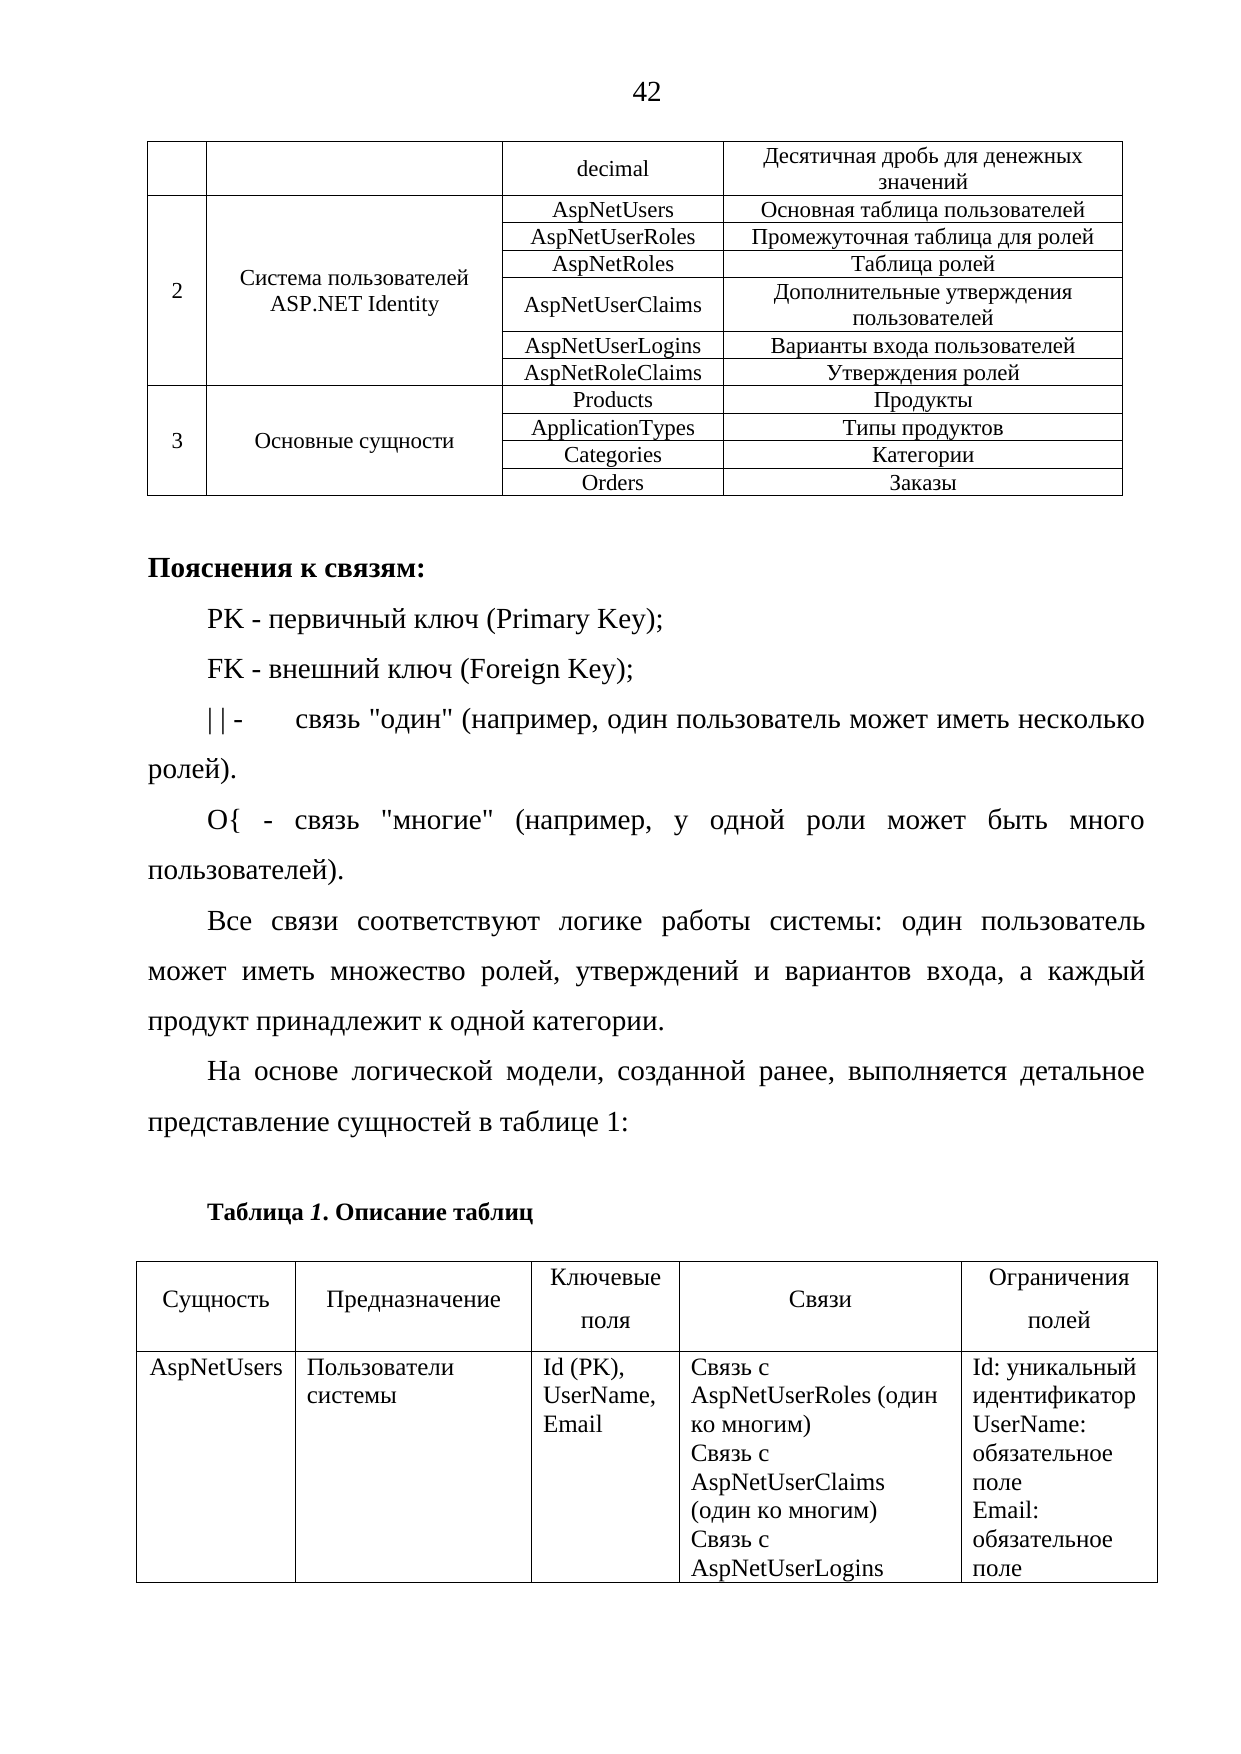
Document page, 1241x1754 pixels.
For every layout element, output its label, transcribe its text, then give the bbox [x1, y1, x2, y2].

table_header Предназначение [296, 1262, 531, 1351]
table_cell Таблица ролей [724, 251, 1122, 277]
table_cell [296, 1352, 531, 1582]
text Пояснения к связям: [148, 550, 1146, 584]
table_cell AspNetRoles [503, 251, 723, 277]
table_cell AspNetUsers [503, 196, 723, 222]
table_cell 2 [148, 196, 206, 385]
table_cell 3 [148, 386, 206, 495]
table_cell Типы продуктов [724, 414, 1122, 440]
text Все связи соответствуют логике работы системы: один пользователь может иметь множество ролей, утверждений и вариантов входа, а каждый продукт принадлежит к одной категории. [148, 903, 1146, 1037]
table_cell Orders [503, 469, 723, 495]
table_cell Categories [503, 441, 723, 468]
table_cell Заказы [724, 469, 1122, 495]
table_cell AspNetRoleClaims [503, 359, 723, 385]
text PK - первичный ключ (Primary Key); [148, 601, 1146, 634]
table_cell Дополнительные утверждения пользователей [724, 278, 1122, 331]
table_cell Промежуточная таблица для ролей [724, 223, 1122, 249]
table_header Ключевые поля [532, 1262, 679, 1351]
table_cell Products [503, 386, 723, 413]
table_cell Основная таблица пользователей [724, 196, 1122, 222]
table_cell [532, 1352, 679, 1582]
text На основе логической модели, созданной ранее, выполняется детальное представление сущностей в таблице 1: [148, 1053, 1146, 1137]
text О{ - связь "многие" (например, у одной роли может быть много пользователей). [148, 802, 1146, 886]
text | | - связь "один" (например, один пользователь может иметь несколько ролей). [148, 701, 1146, 785]
table_cell Система пользователей ASP.NET Identity [207, 196, 502, 385]
table_cell Десятичная дробь для денежных значений [724, 142, 1122, 195]
table_cell ApplicationTypes [503, 414, 723, 440]
table_header Связи [680, 1262, 961, 1351]
table_header Ограничения полей [962, 1262, 1157, 1351]
table_cell Основные сущности [207, 386, 502, 495]
table_cell Категории [724, 441, 1122, 468]
text Таблица 1. Описание таблиц [148, 1197, 1146, 1226]
text FK - внешний ключ (Foreign Key); [148, 651, 1146, 684]
table_cell AspNetUserClaims [503, 278, 723, 331]
table_cell AspNetUsers [137, 1352, 295, 1582]
table_cell Варианты входа пользователей [724, 332, 1122, 358]
table_cell Продукты [724, 386, 1122, 413]
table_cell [962, 1352, 1157, 1582]
table_cell Утверждения ролей [724, 359, 1122, 385]
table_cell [680, 1352, 961, 1582]
table_cell AspNetUserRoles [503, 223, 723, 249]
table_cell AspNetUserLogins [503, 332, 723, 358]
table_cell decimal [503, 142, 723, 195]
table_header Сущность [137, 1262, 295, 1351]
